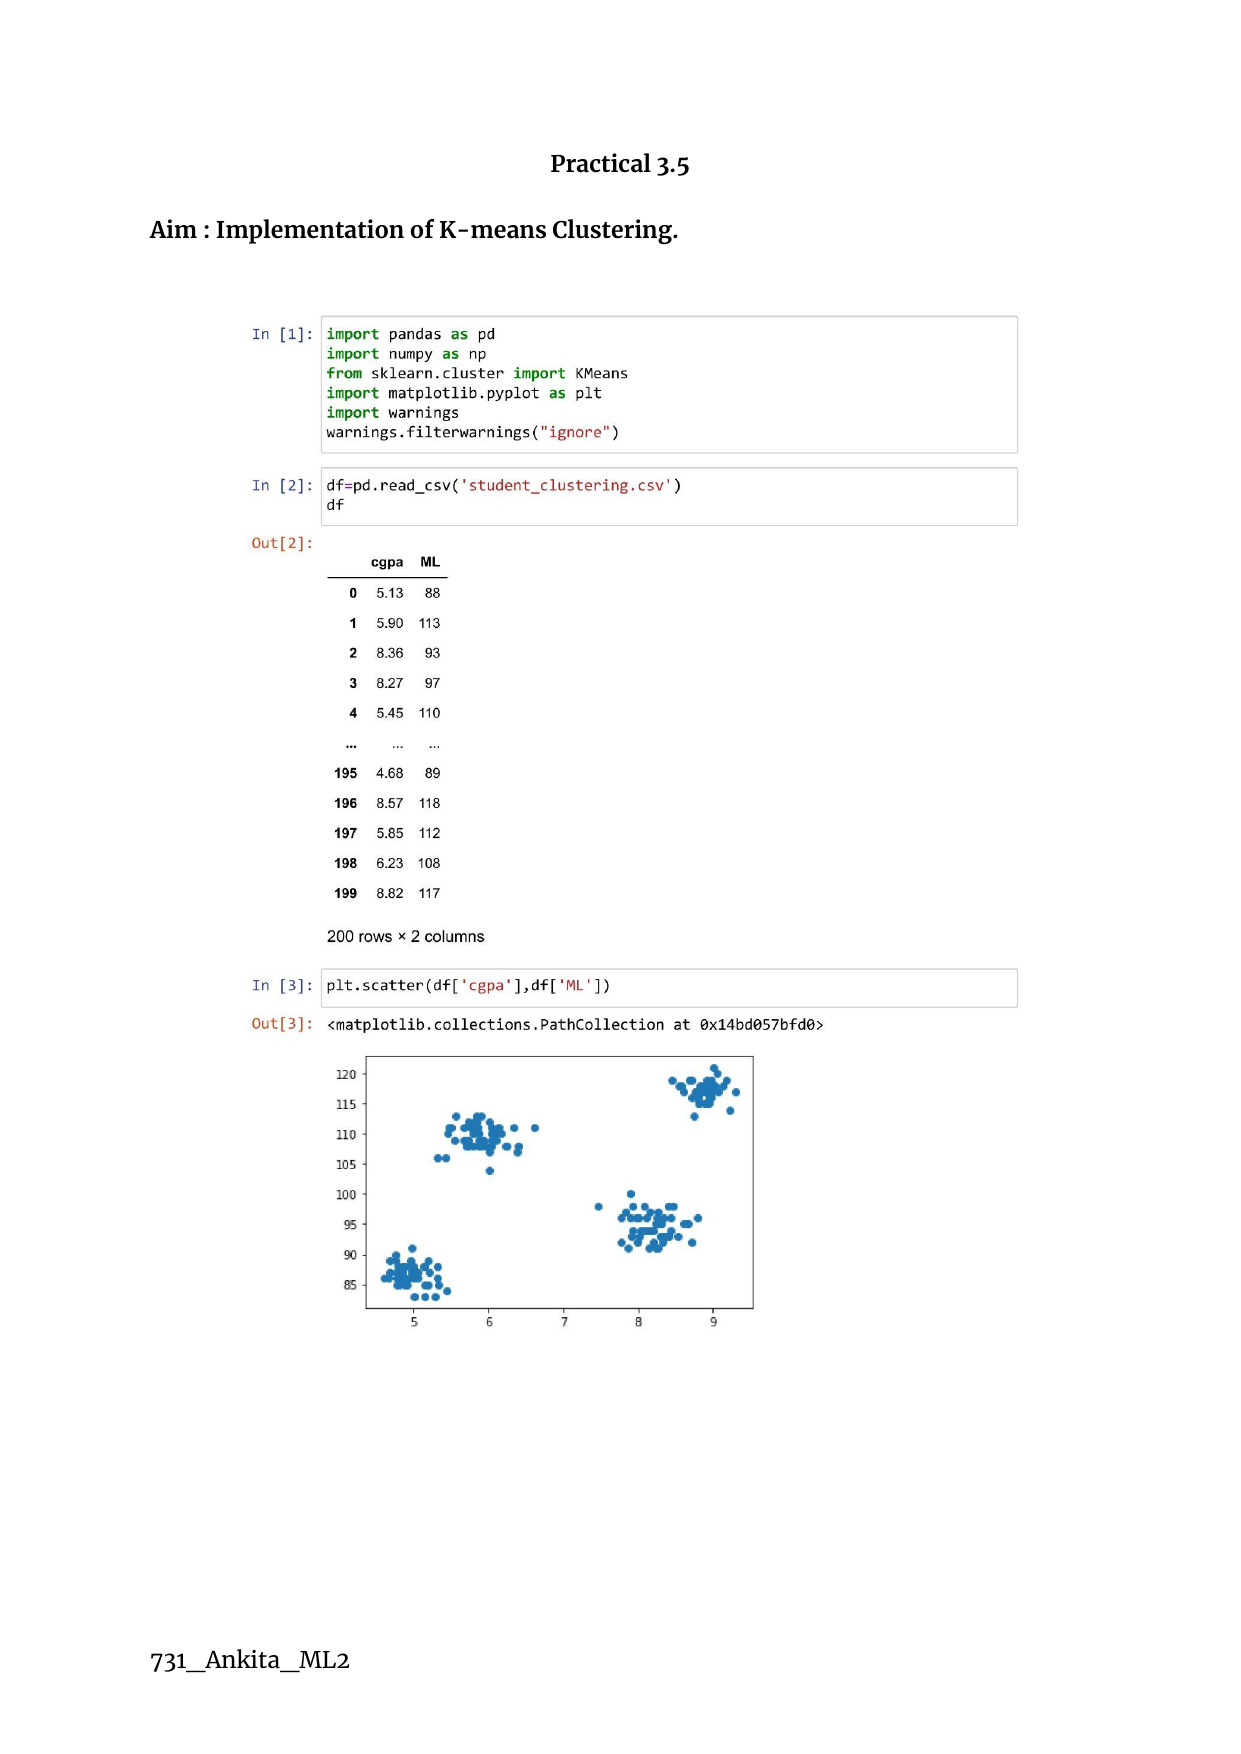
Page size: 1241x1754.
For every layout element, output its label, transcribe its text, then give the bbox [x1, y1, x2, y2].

text Practical 3.5 [150, 150, 1090, 179]
text Aim : Implementation of K-means Clustering. [150, 216, 1090, 245]
picture [150, 282, 1091, 1419]
